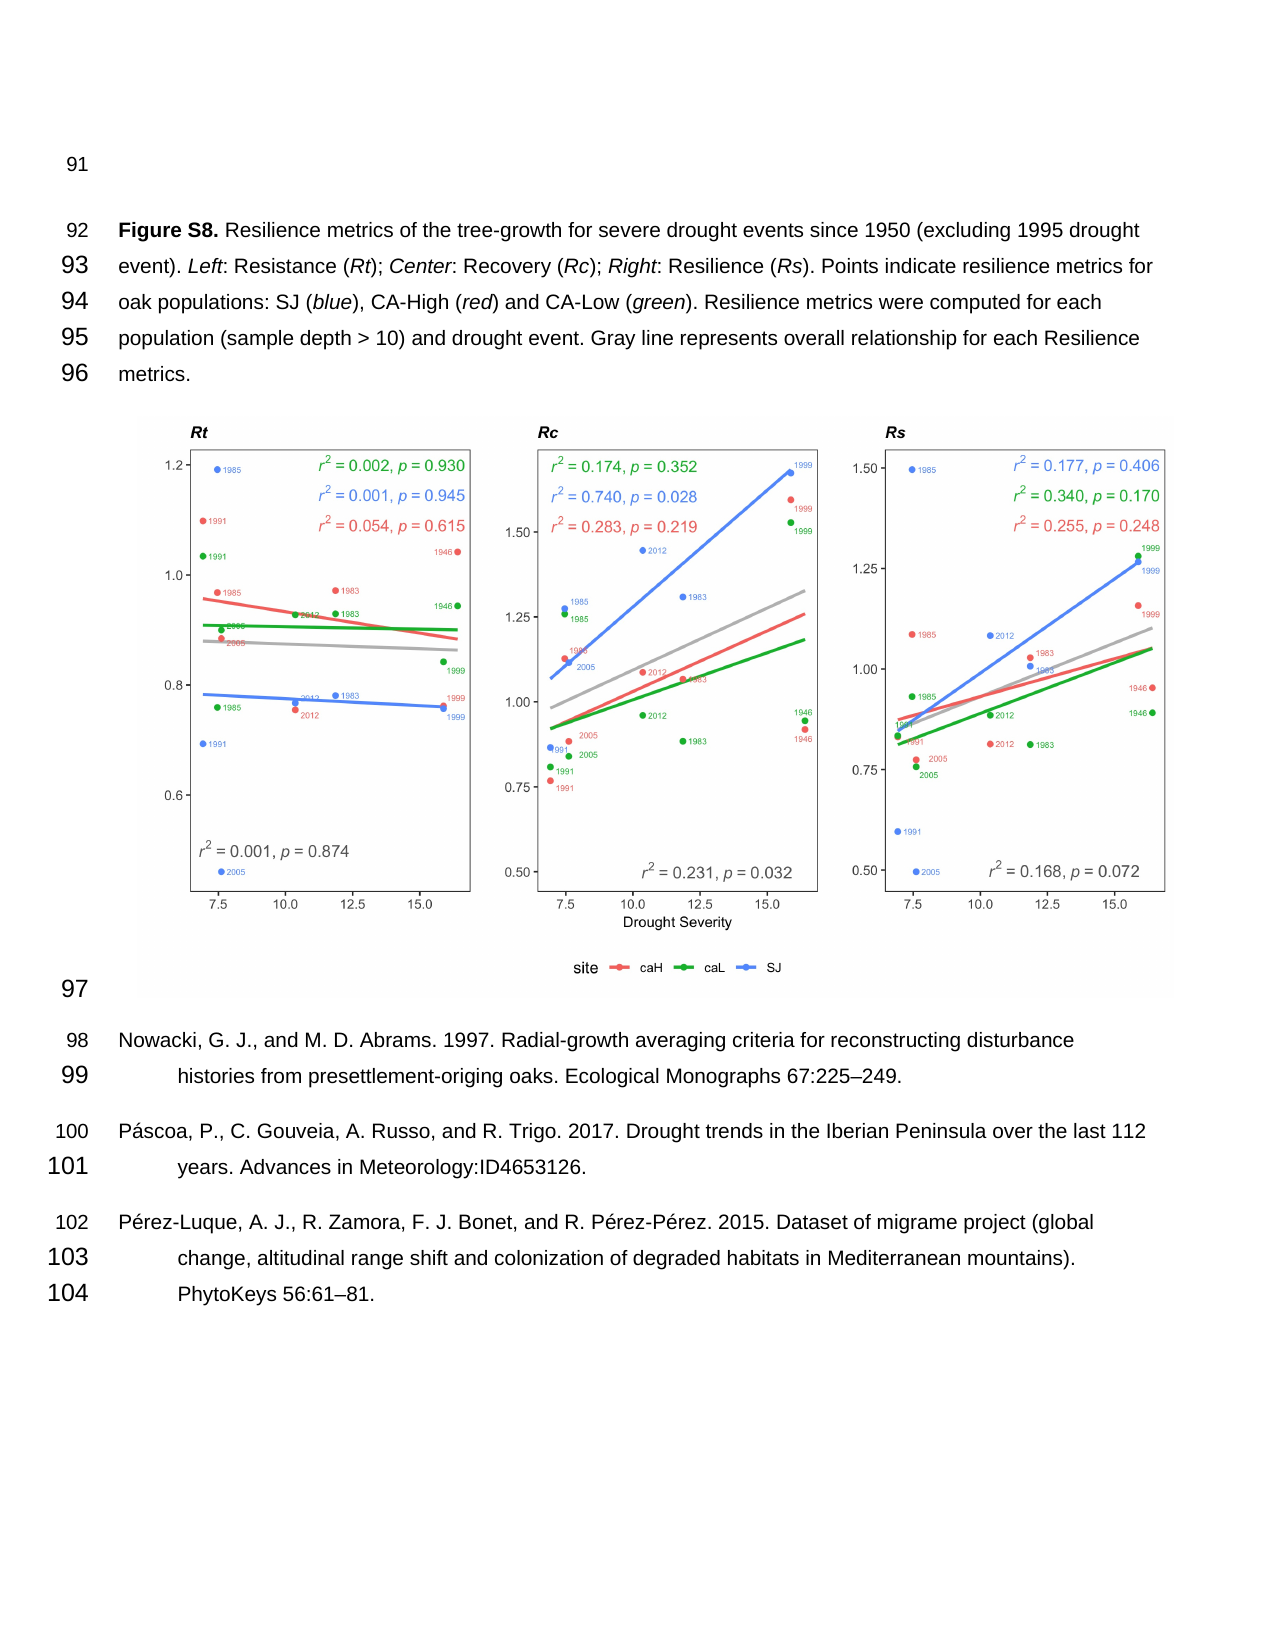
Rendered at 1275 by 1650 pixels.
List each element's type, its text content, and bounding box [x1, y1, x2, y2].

picture [137, 416, 1175, 998]
text Nowacki, G. J., and M. D. Abrams. 1997. Radial-growth averaging criteria for reconstructing disturbance histories from presettlement-origing oaks. Ecological Monographs 67:225–249. [118, 1028, 1157, 1088]
text Pérez-Luque, A. J., R. Zamora, F. J. Bonet, and R. Pérez-Pérez. 2015. Dataset of migrame project (global change, altitudinal range shift and colonization of degraded habitats in Mediterranean mountains). PhytoKeys 56:61–81. [118, 1209, 1157, 1305]
text Páscoa, P., C. Gouveia, A. Russo, and R. Trigo. 2017. Drought trends in the Iberian Peninsula over the last 112 years. Advances in Meteorology:ID4653126. [118, 1119, 1157, 1179]
